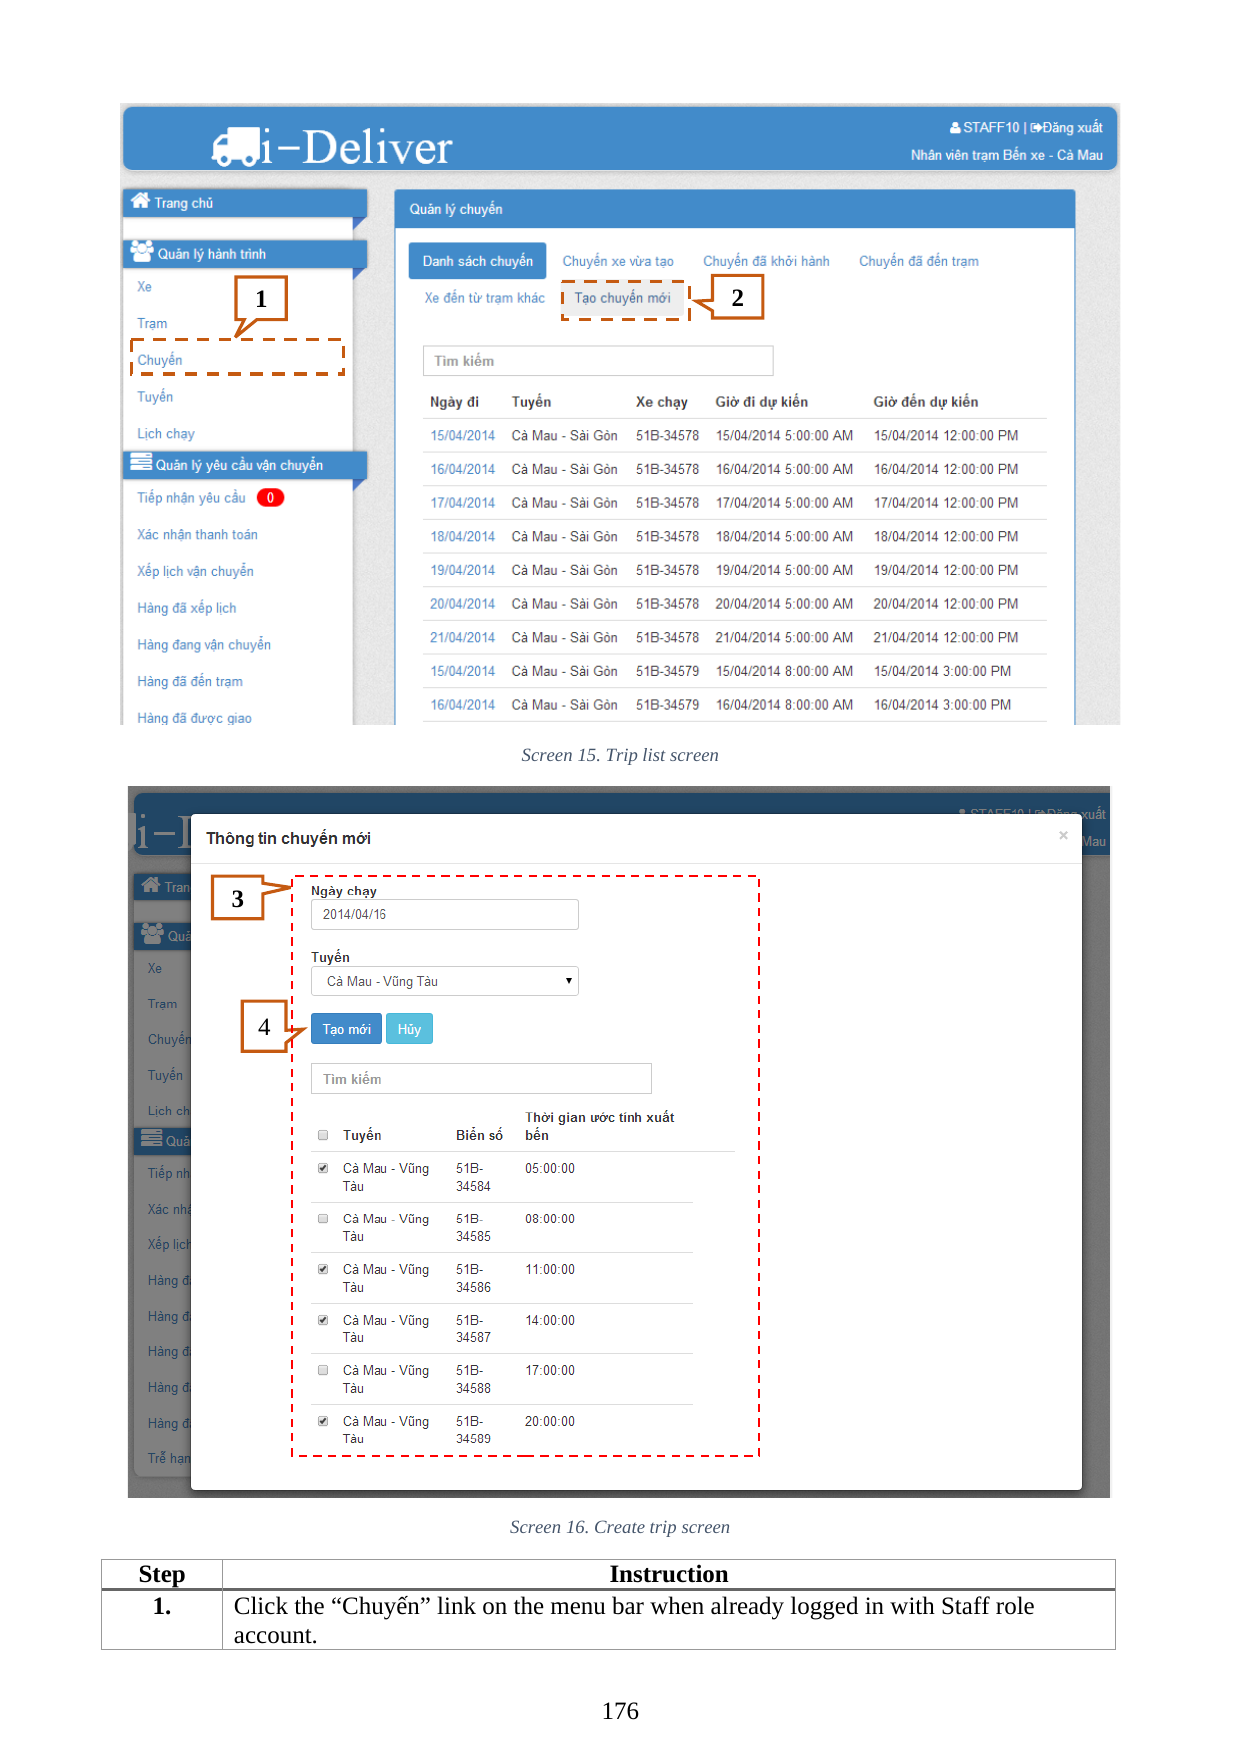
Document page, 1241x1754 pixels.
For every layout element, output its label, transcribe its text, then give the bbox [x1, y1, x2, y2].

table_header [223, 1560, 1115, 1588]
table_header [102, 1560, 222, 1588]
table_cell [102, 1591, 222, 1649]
picture [127, 786, 1113, 1498]
picture [120, 103, 1121, 725]
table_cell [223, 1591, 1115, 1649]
